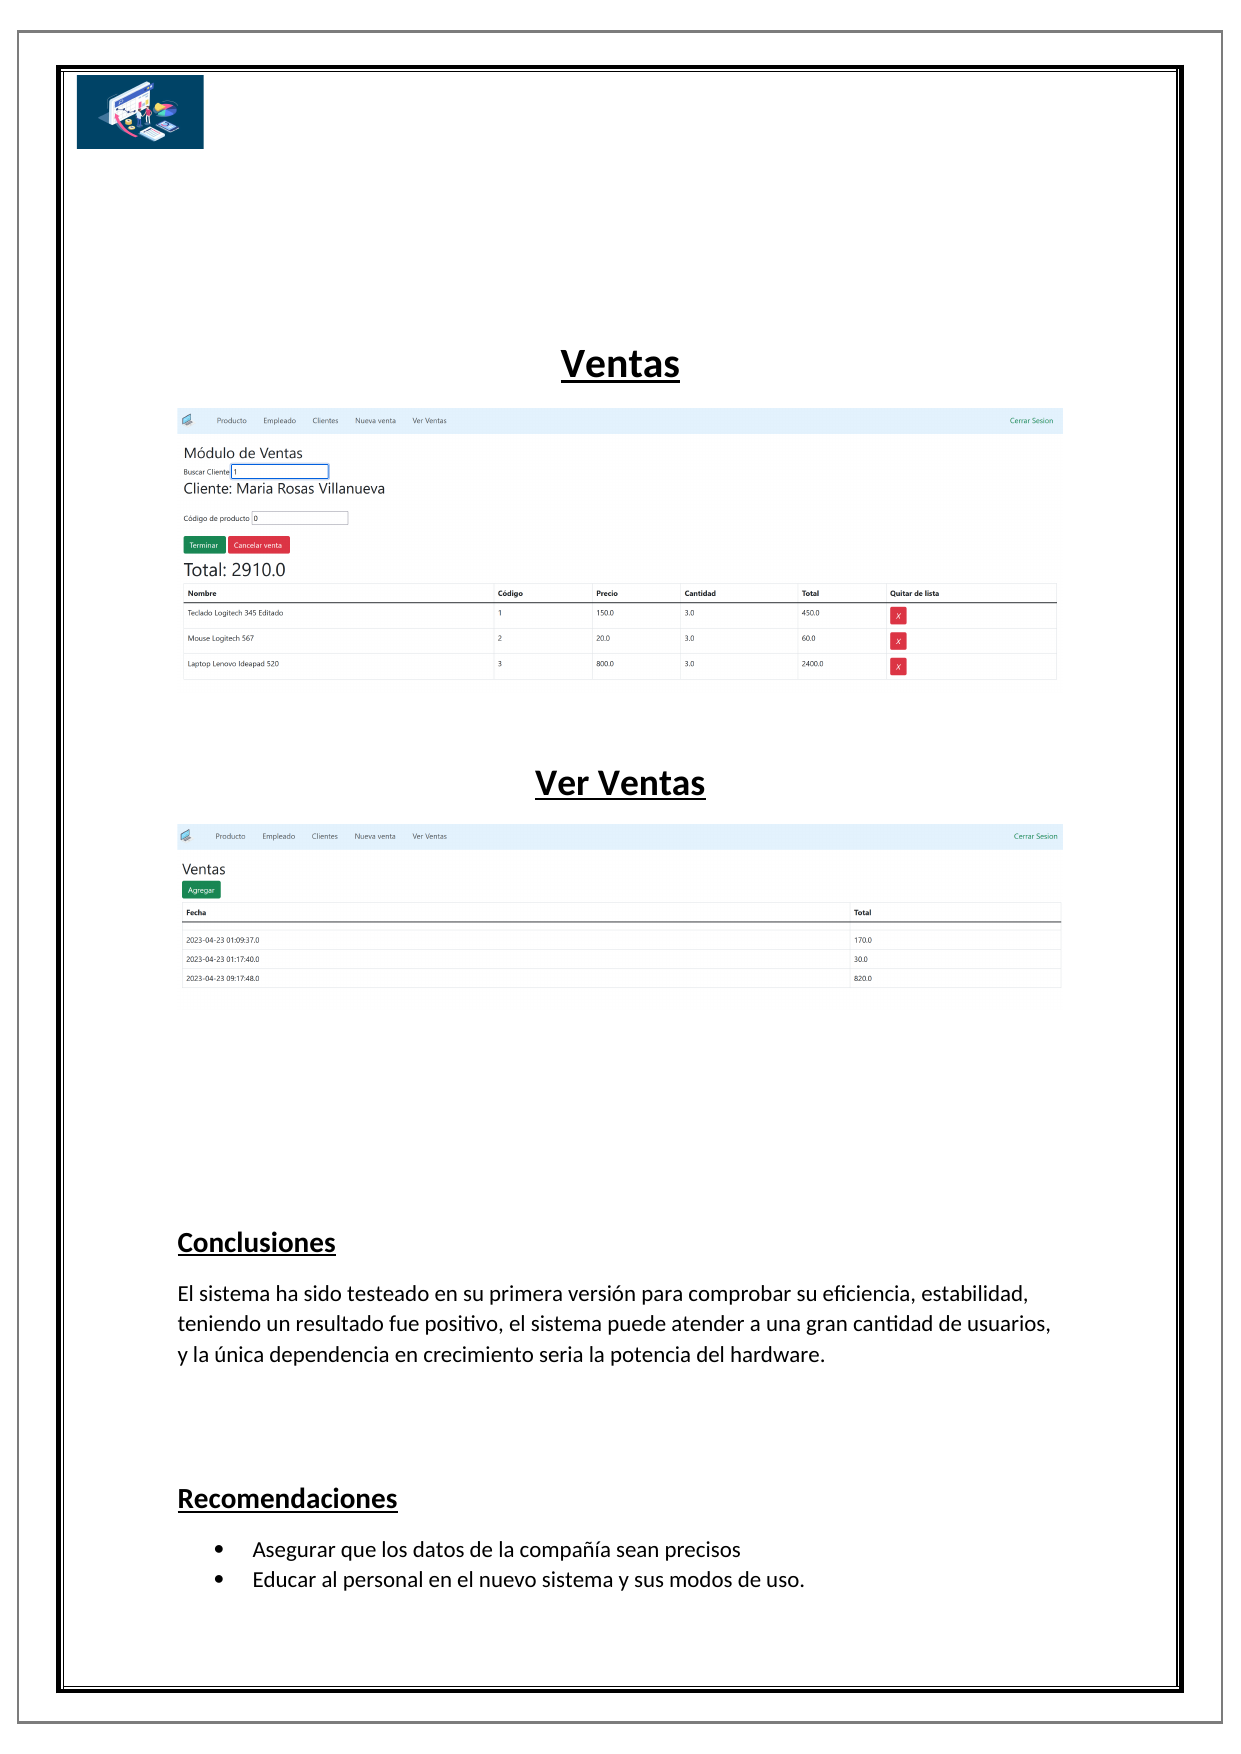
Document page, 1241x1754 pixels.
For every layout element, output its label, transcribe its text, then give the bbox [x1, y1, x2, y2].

picture [177, 408, 1063, 693]
picture [157, 120, 179, 132]
text Recomendaciones [177, 1480, 1063, 1516]
text Ventas [177, 337, 1063, 387]
text Ver Ventas [177, 758, 1063, 804]
picture [153, 101, 176, 117]
list Asegurar que los datos de la compañía sean precisos [215, 1535, 1063, 1563]
text El sistema ha sido testeado en su primera versión para comprobar su eficiencia, estabilidad, teniendo un resultado fue positivo, el sistema puede atender a una gran cantidad de usuarios, y la única dependencia en crecimiento seria la potencia del hardware. [177, 1279, 1063, 1368]
picture [177, 824, 1063, 1010]
list Educar al personal en el nuevo sistema y sus modos de uso. [215, 1566, 1063, 1594]
text Conclusiones [177, 1224, 1063, 1260]
picture [99, 82, 165, 141]
